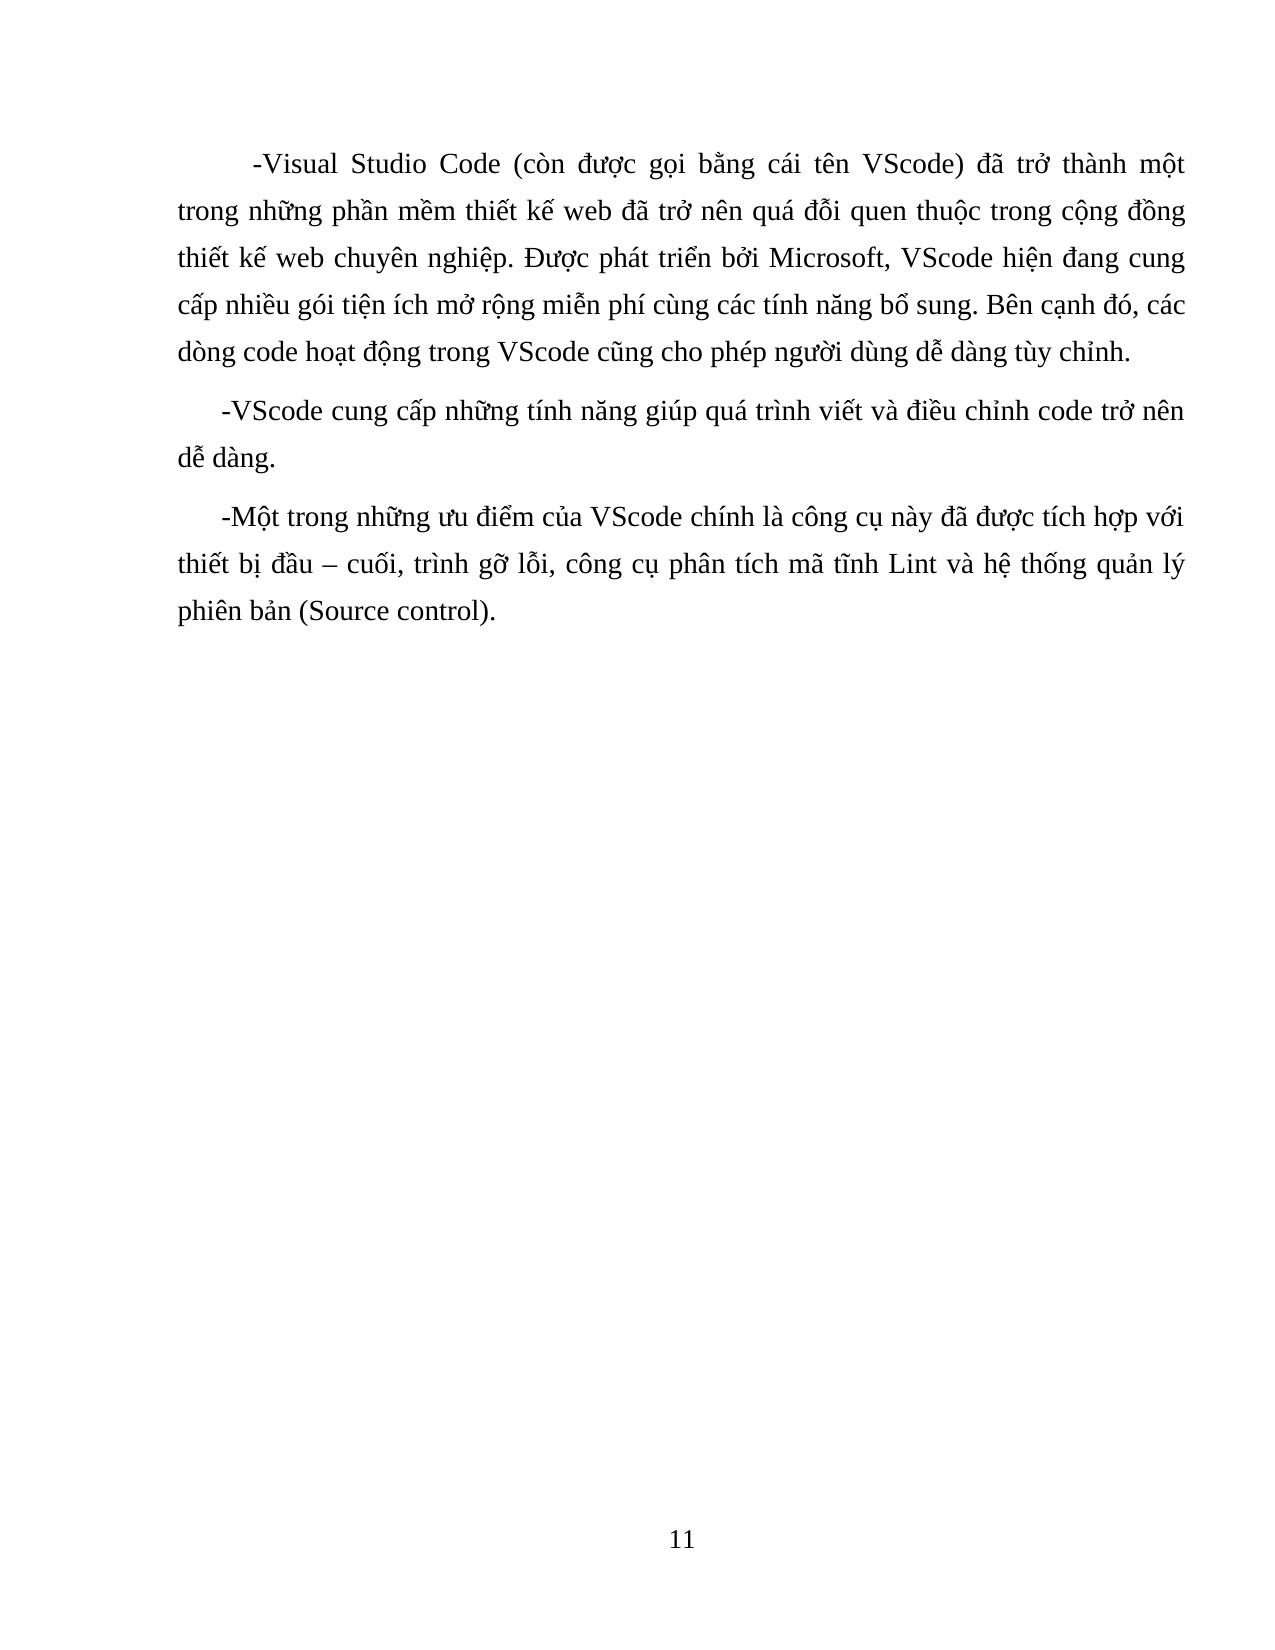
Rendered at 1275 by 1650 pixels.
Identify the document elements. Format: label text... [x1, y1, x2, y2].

text -VScode cung cấp những tính năng giúp quá trình viết và điều chỉnh code trở nên dễ dàng. [177, 393, 1186, 474]
text -Visual Studio Code (còn được gọi bằng cái tên VScode) đã trở thành một trong những phần mềm thiết kế web đã trở nên quá đỗi quen thuộc trong cộng đồng thiết kế web chuyên nghiệp. Được phát triển bởi Microsoft, VScode hiện đang cung cấp nhiều gói tiện ích mở rộng miễn phí cùng các tính năng bổ sung. Bên cạnh đó, các dòng code hoạt động trong VScode cũng cho phép người dùng dễ dàng tùy chỉnh. [177, 146, 1186, 367]
text -Một trong những ưu điểm của VScode chính là công cụ này đã được tích hợp với thiết bị đầu – cuối, trình gỡ lỗi, công cụ phân tích mã tĩnh Lint và hệ thống quản lý phiên bản (Source control). [177, 499, 1186, 627]
